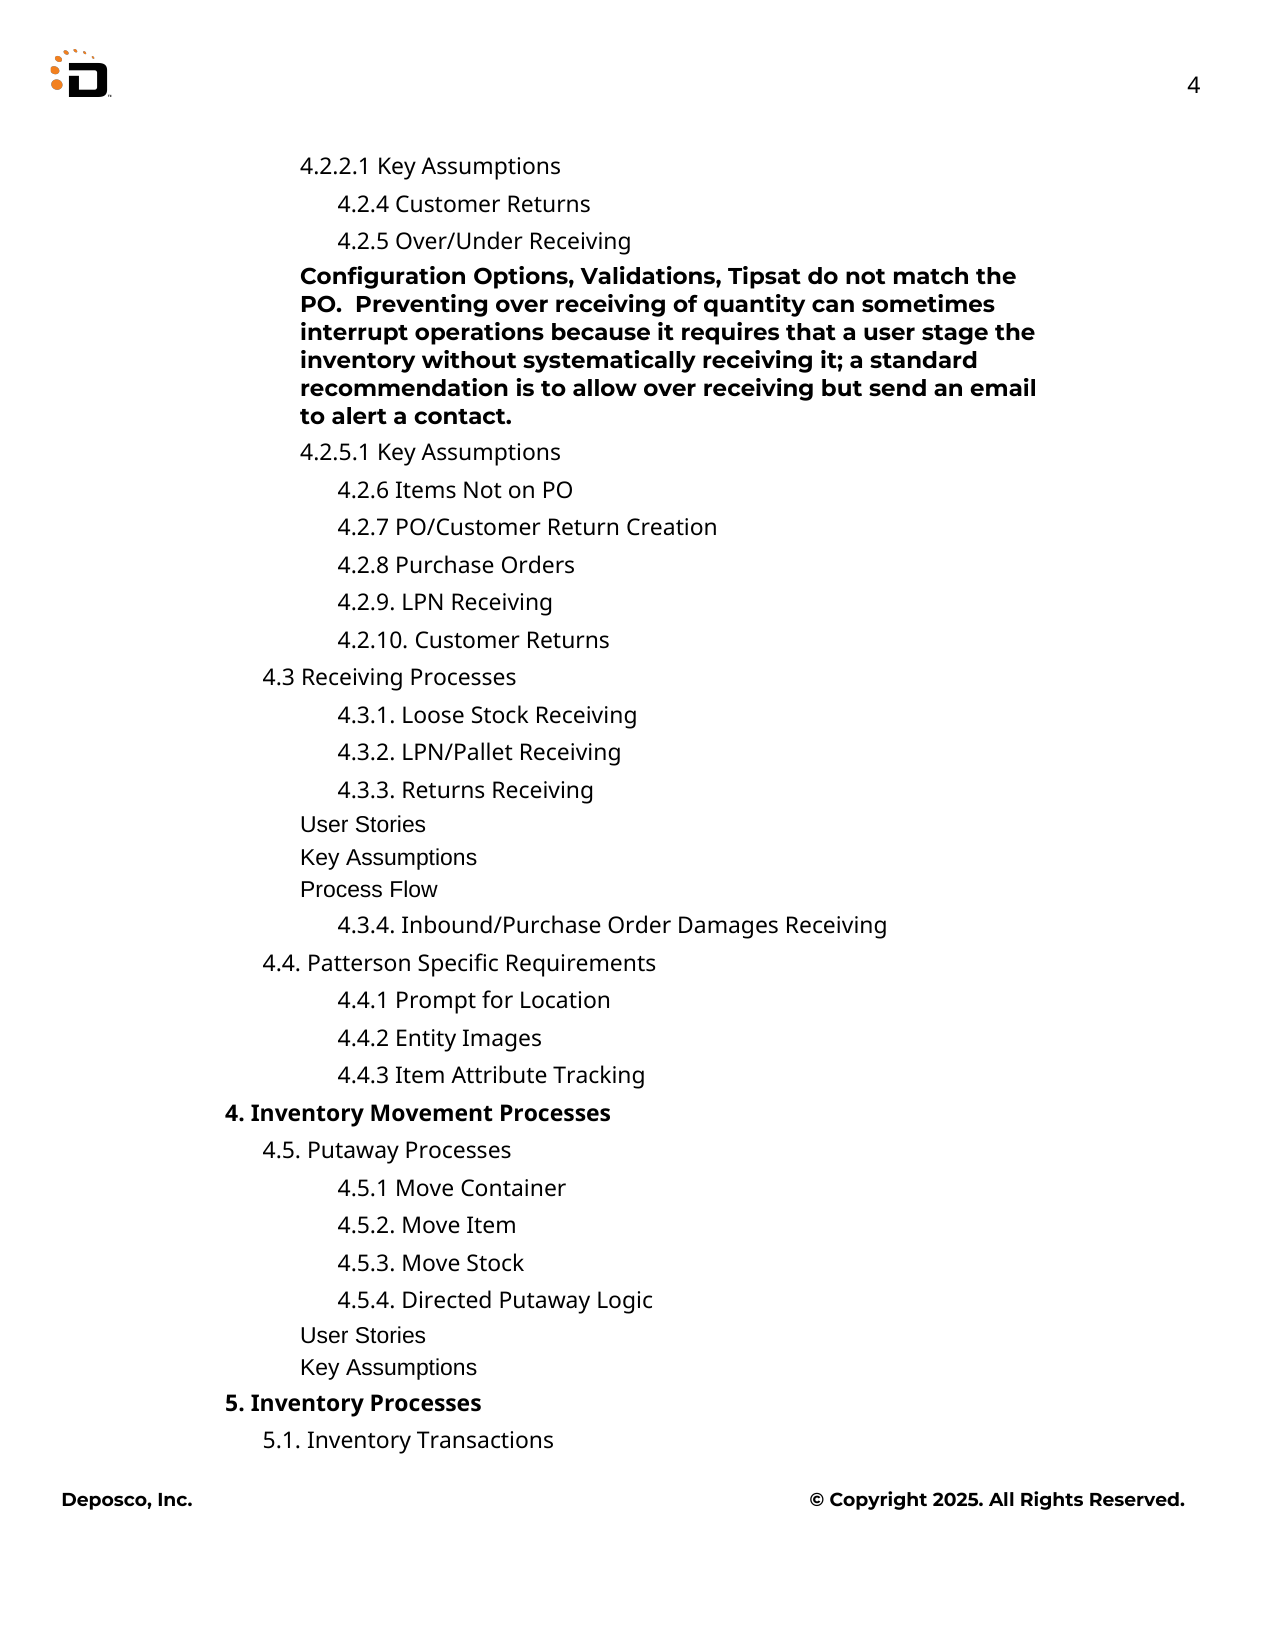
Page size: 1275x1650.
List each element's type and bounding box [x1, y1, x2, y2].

picture [50, 49, 112, 97]
